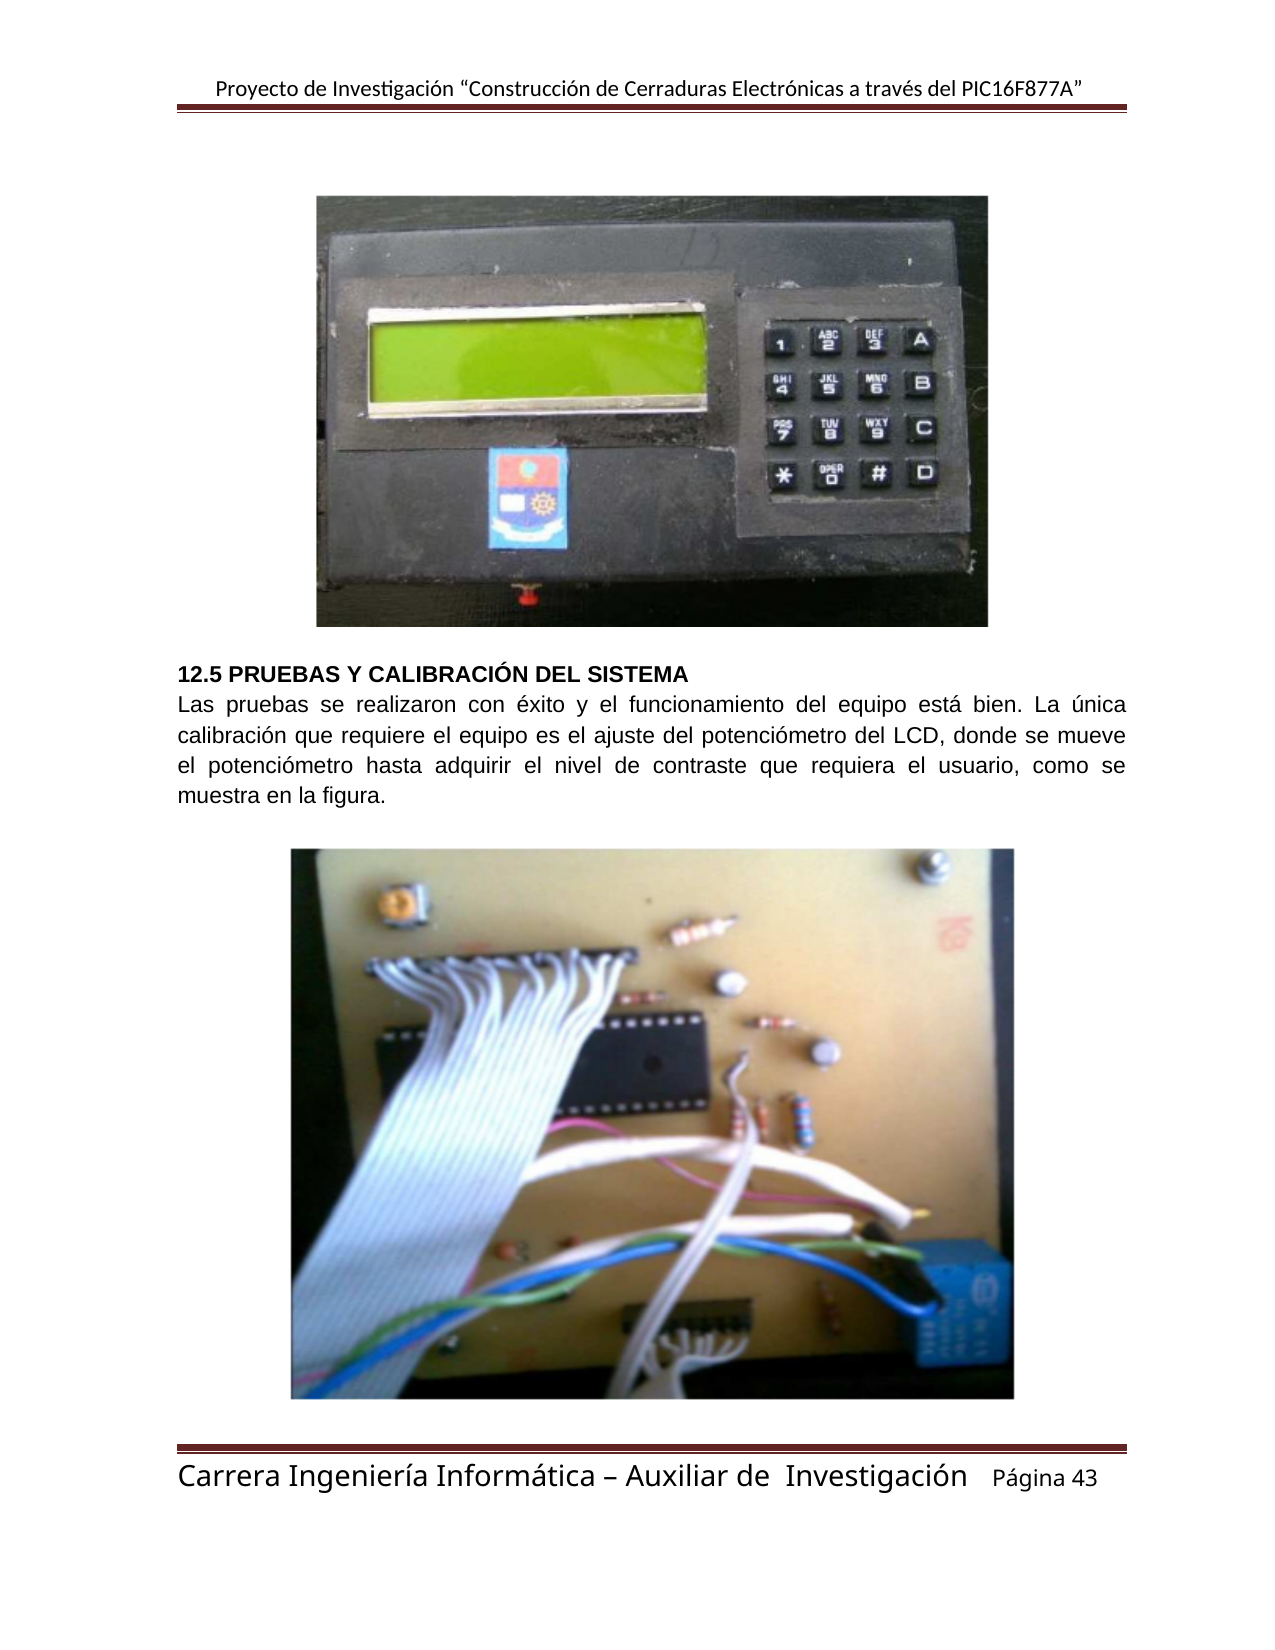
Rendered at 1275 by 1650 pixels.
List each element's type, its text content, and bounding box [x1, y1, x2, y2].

picture [312, 194, 993, 627]
picture [286, 842, 1018, 1405]
text 12.5 PRUEBAS Y CALIBRACIÓN DEL SISTEMA [177, 661, 1127, 688]
text Las pruebas se realizaron con éxito y el funcionamiento del equipo está bien. La única calibración que requiere el equipo es el ajuste del potenciómetro del LCD, donde se mueve el potenciómetro hasta adquirir el nivel de contraste que requiera el usuario, como se muestra en la figura. [177, 691, 1127, 808]
